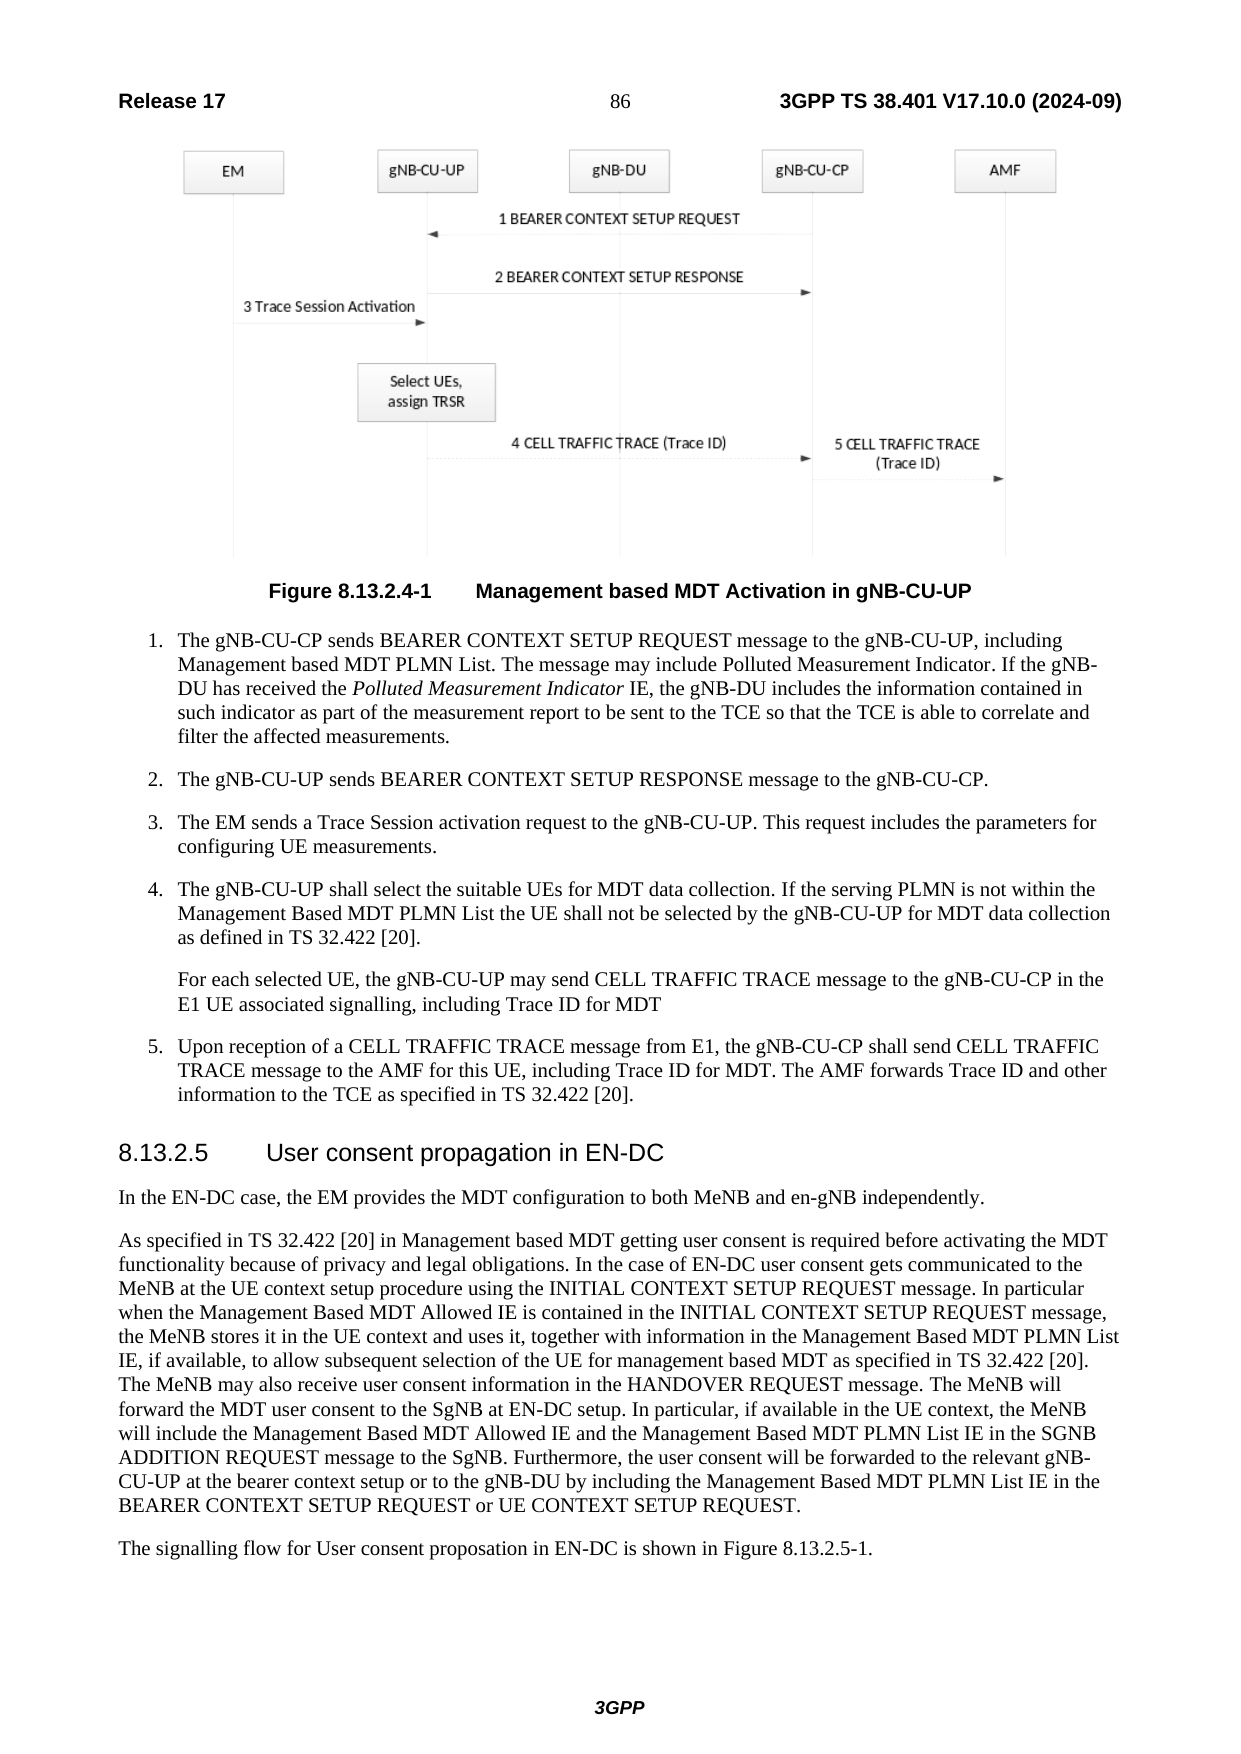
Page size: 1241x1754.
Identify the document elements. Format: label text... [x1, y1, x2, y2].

text 2. The gNB-CU-UP sends BEARER CONTEXT SETUP RESPONSE message to the gNB-CU-CP. [148, 767, 1122, 791]
text For each selected UE, the gNB-CU-UP may send CELL TRAFFIC TRACE message to the gNB-CU-CP in the E1 UE associated signalling, including Trace ID for MDT [148, 967, 1122, 1016]
text As specified in TS 32.422 [20] in Management based MDT getting user consent is required before activating the MDT functionality because of privacy and legal obligations. In the case of EN-DC user consent gets communicated to the MeNB at the UE context setup procedure using the INITIAL CONTEXT SETUP REQUEST message. In particular when the Management Based MDT Allowed IE is contained in the INITIAL CONTEXT SETUP REQUEST message, the MeNB stores it in the UE context and uses it, together with information in the Management Based MDT PLMN List IE, if available, to allow subsequent selection of the UE for management based MDT as specified in TS 32.422 [20]. The MeNB may also receive user consent information in the HANDOVER REQUEST message. The MeNB will forward the MDT user consent to the SgNB at EN-DC setup. In particular, if available in the UE context, the MeNB will include the Management Based MDT Allowed IE and the Management Based MDT PLMN List IE in the SGNB ADDITION REQUEST message to the SgNB. Furthermore, the user consent will be forwarded to the relevant gNB-CU-UP at the bearer context setup or to the gNB-DU by including the Management Based MDT PLMN List IE in the BEARER CONTEXT SETUP REQUEST or UE CONTEXT SETUP REQUEST. [118, 1228, 1122, 1517]
text 4. The gNB-CU-UP shall select the suitable UEs for MDT data collection. If the serving PLMN is not within the Management Based MDT PLMN List the UE shall not be selected by the gNB-CU-UP for MDT data collection as defined in TS 32.422 [20]. [148, 876, 1122, 949]
text 5. Upon reception of a CELL TRAFFIC TRACE message from E1, the gNB-CU-CP shall send CELL TRAFFIC TRACE message to the AMF for this UE, including Trace ID for MDT. The AMF forwards Trace ID and other information to the TCE as specified in TS 32.422 [20]. [148, 1034, 1122, 1106]
text 3. The EM sends a Trace Session activation request to the gNB-CU-UP. This request includes the parameters for configuring UE measurements. [148, 809, 1122, 858]
subtitle 8.13.2.5 User consent propagation in EN-DC [118, 1138, 1122, 1166]
text 1. The gNB-CU-CP sends BEARER CONTEXT SETUP REQUEST message to the gNB-CU-UP, including Management based MDT PLMN List. The message may include Polluted Measurement Indicator. If the gNB-DU has received the Polluted Measurement Indicator IE, the gNB-DU includes the information contained in such indicator as part of the measurement report to be sent to the TCE so that the TCE is able to correlate and filter the affected measurements. [148, 628, 1122, 748]
text The signalling flow for User consent proposation in EN-DC is shown in Figure 8.13.2.5-1. [118, 1536, 1122, 1559]
text Figure 8.13.2.4-1 Management based MDT Activation in gNB-CU-UP [118, 579, 1122, 603]
text In the EN-DC case, the EM provides the MDT configuration to both MeNB and en-gNB independently. [118, 1185, 1122, 1209]
